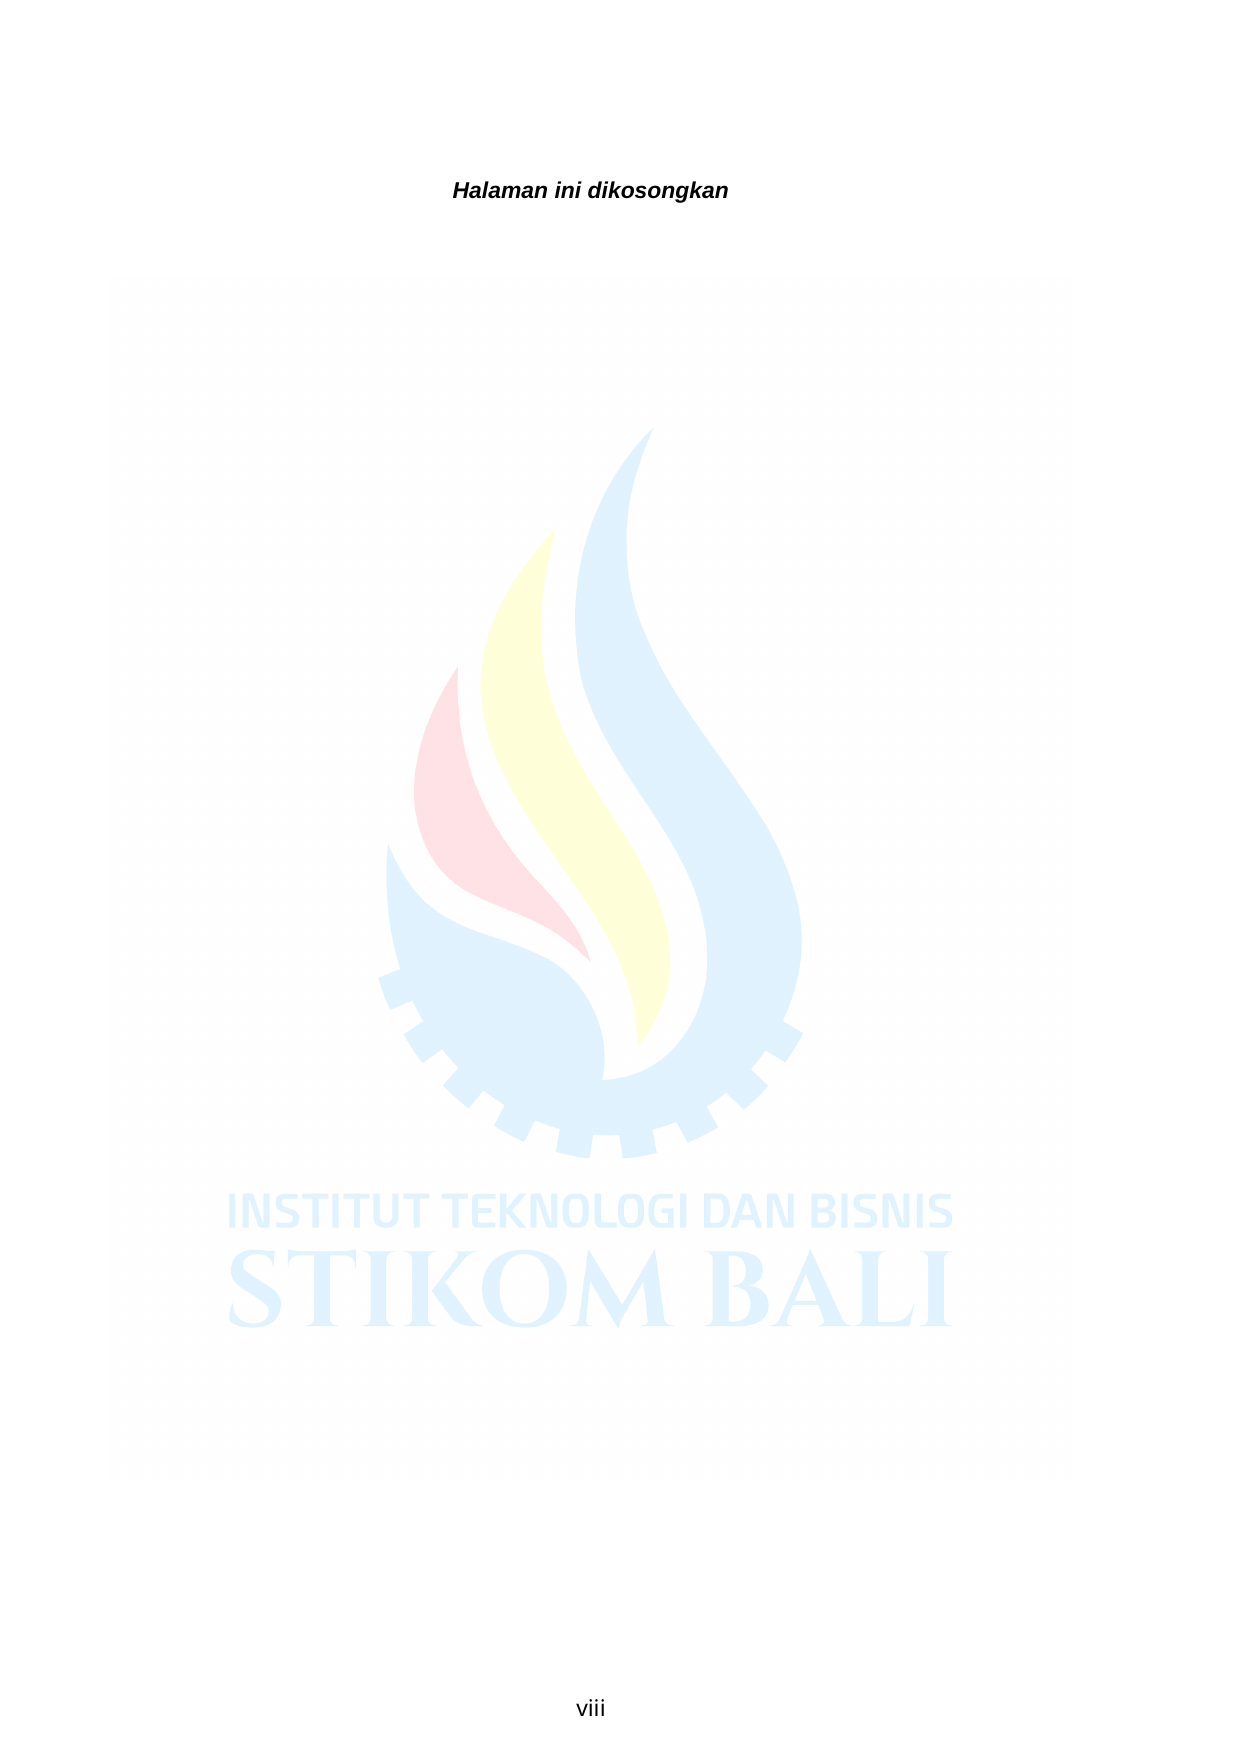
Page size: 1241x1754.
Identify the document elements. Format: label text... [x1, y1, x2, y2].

text Halaman ini dikosongkan [177, 177, 1004, 203]
